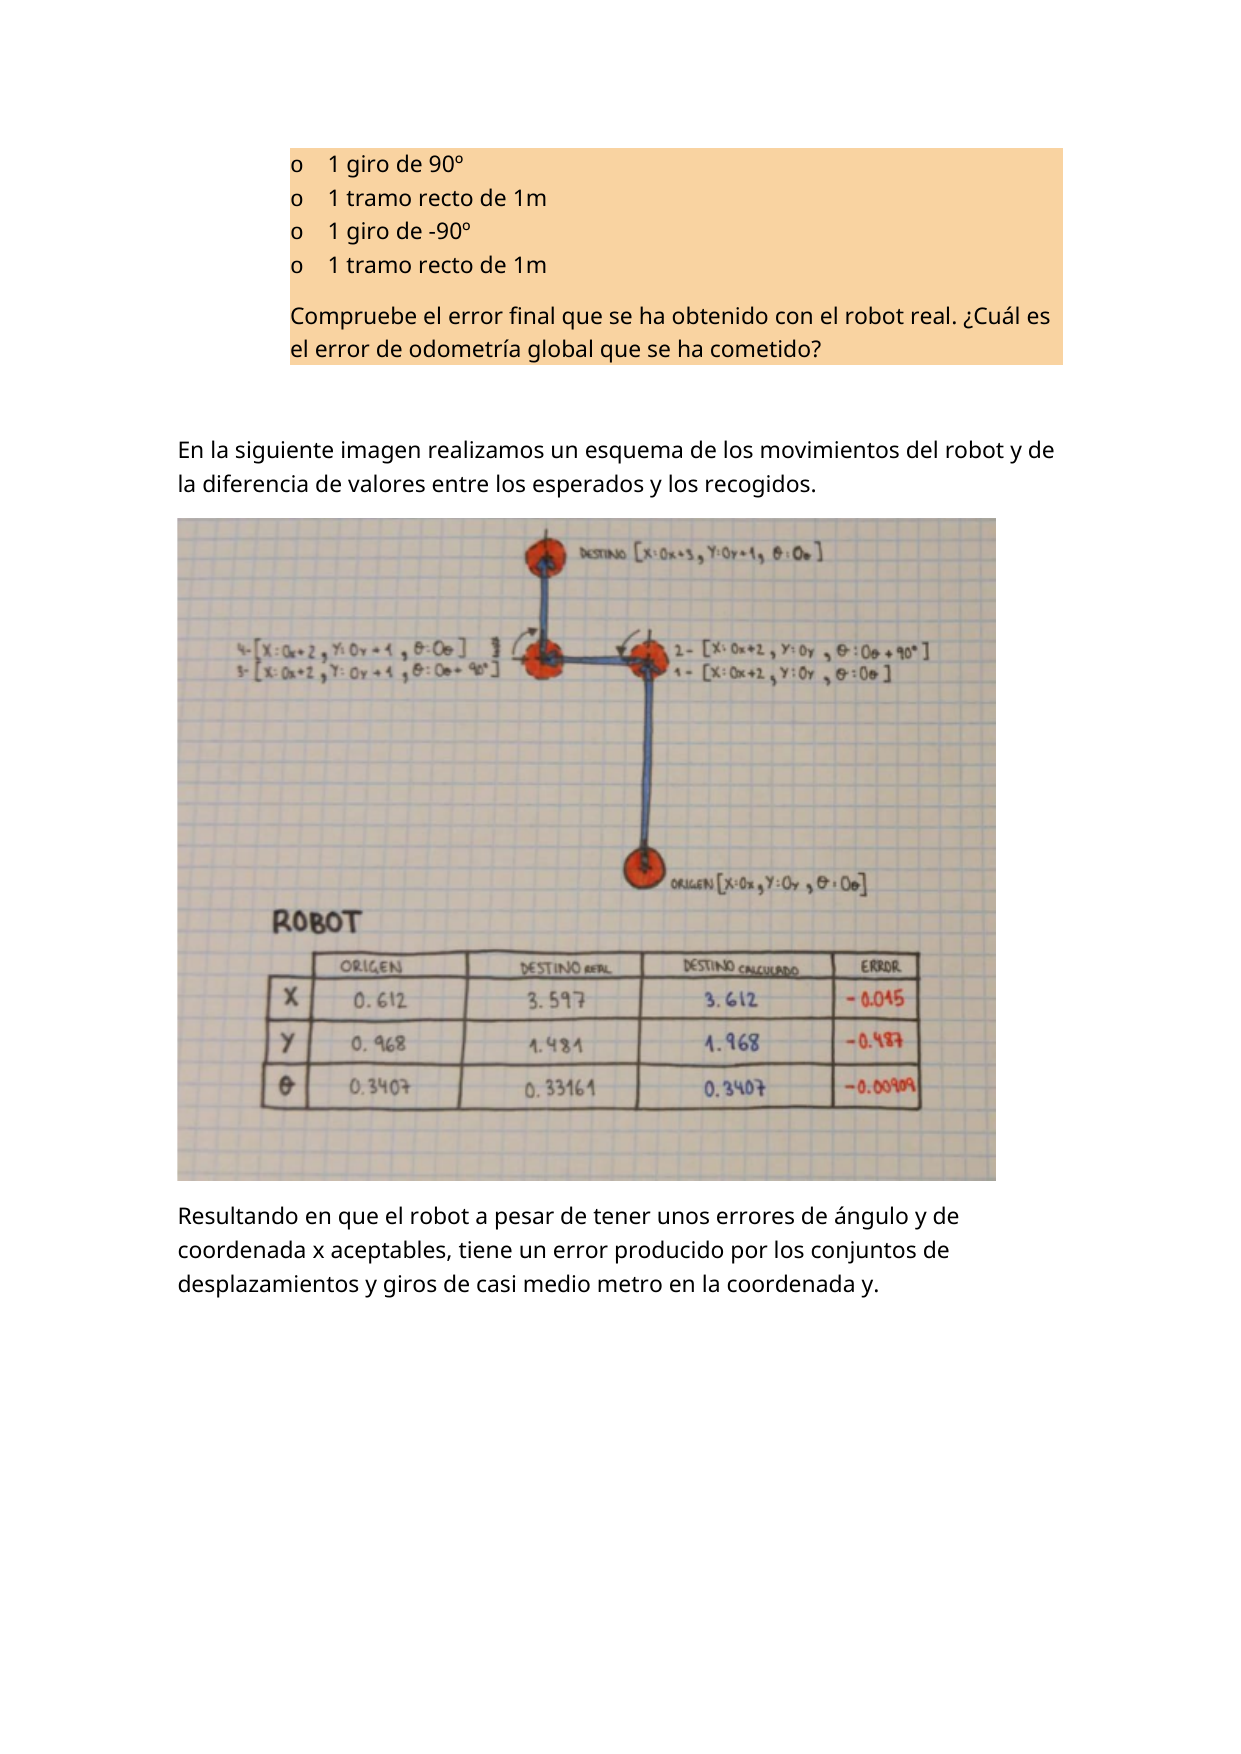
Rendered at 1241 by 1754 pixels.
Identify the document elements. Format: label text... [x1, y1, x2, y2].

list 1 giro de -90º [290, 215, 1063, 247]
list 1 tramo recto de 1m [290, 181, 1063, 213]
text En la siguiente imagen realizamos un esquema de los movimientos del robot y de la diferencia de valores entre los esperados y los recogidos. [177, 434, 1063, 499]
text Compruebe el error final que se ha obtenido con el robot real. ¿Cuál es el error de odometría global que se ha cometido? [290, 300, 1063, 365]
list 1 giro de 90º [290, 148, 1063, 179]
list 1 tramo recto de 1m [290, 249, 1063, 281]
picture [177, 518, 996, 1181]
text Resultando en que el robot a pesar de tener unos errores de ángulo y de coordenada x aceptables, tiene un error producido por los conjuntos de desplazamientos y giros de casi medio metro en la coordenada y. [177, 1200, 1063, 1299]
